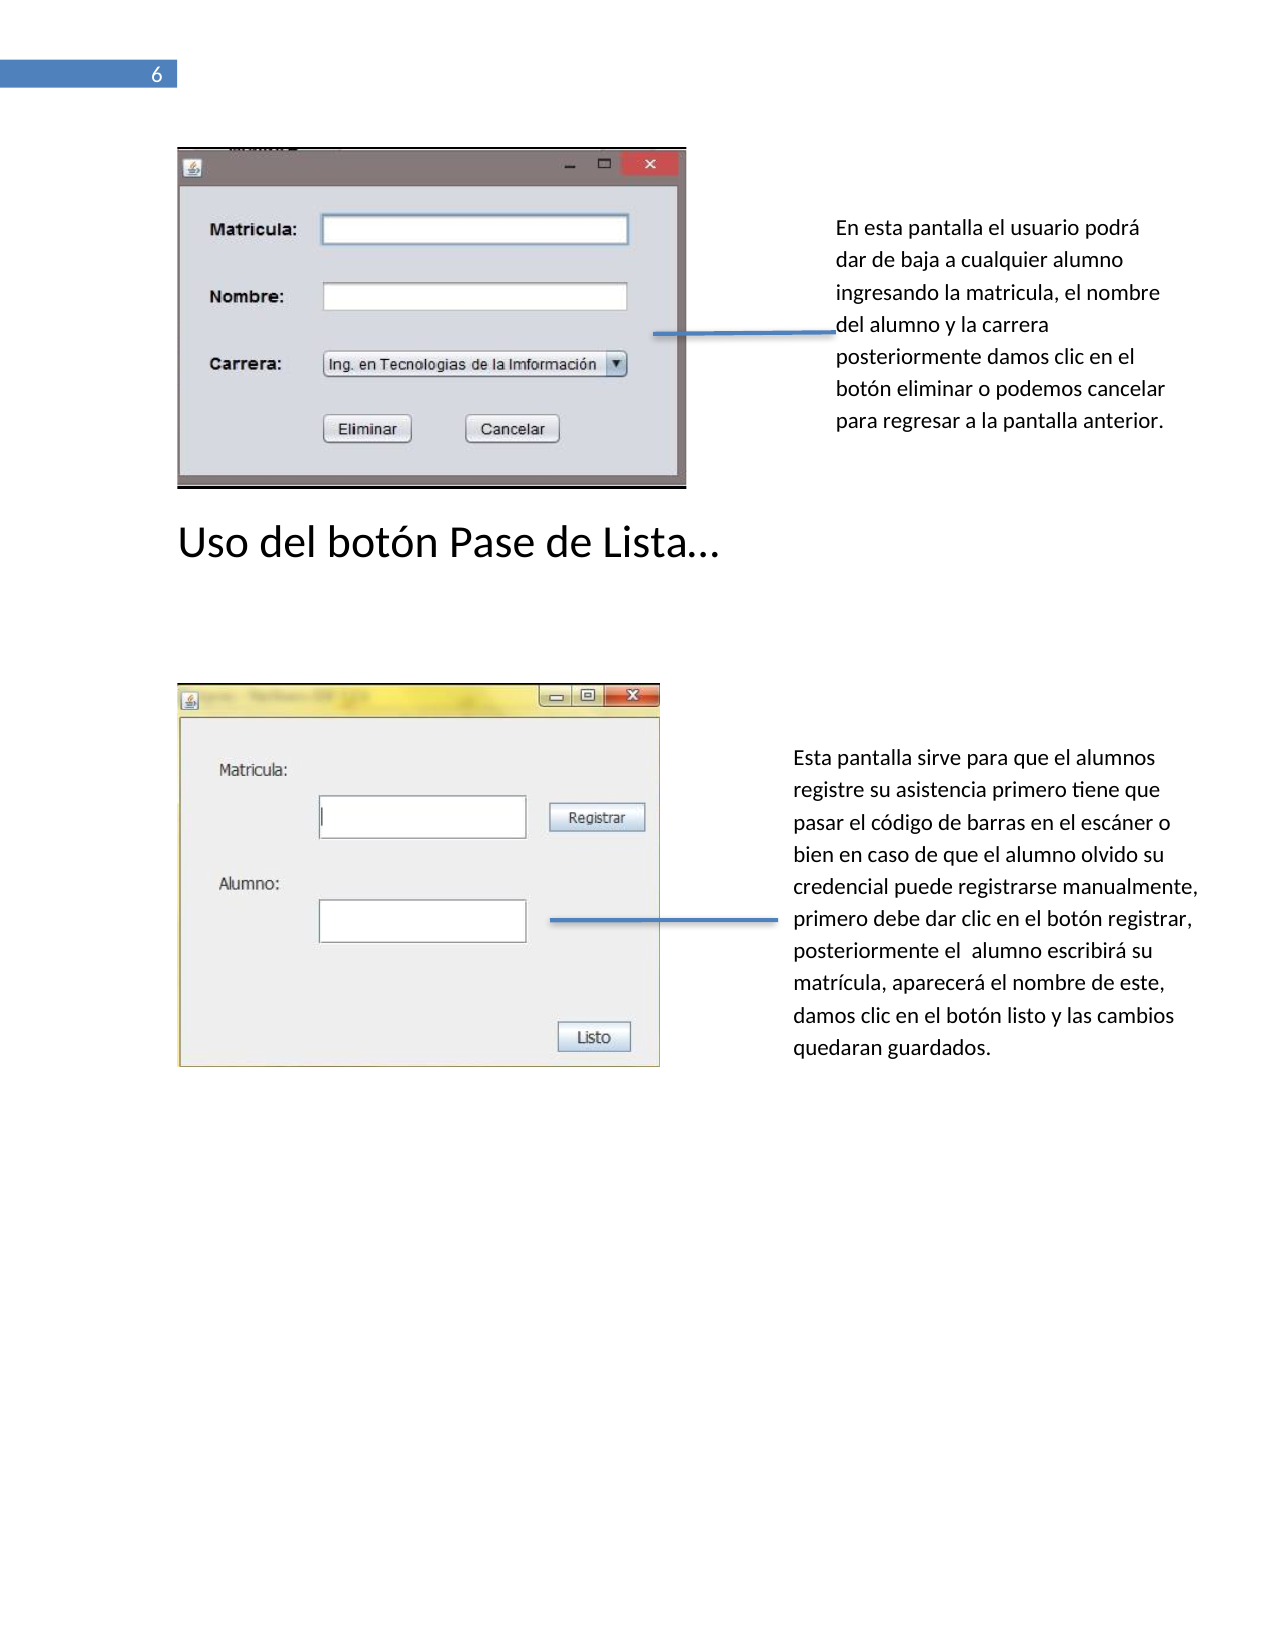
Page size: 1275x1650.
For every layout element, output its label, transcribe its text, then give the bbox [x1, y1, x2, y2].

picture [177, 147, 687, 489]
text Uso del botón Pase de Lista… [177, 513, 1098, 569]
picture [177, 683, 660, 1067]
